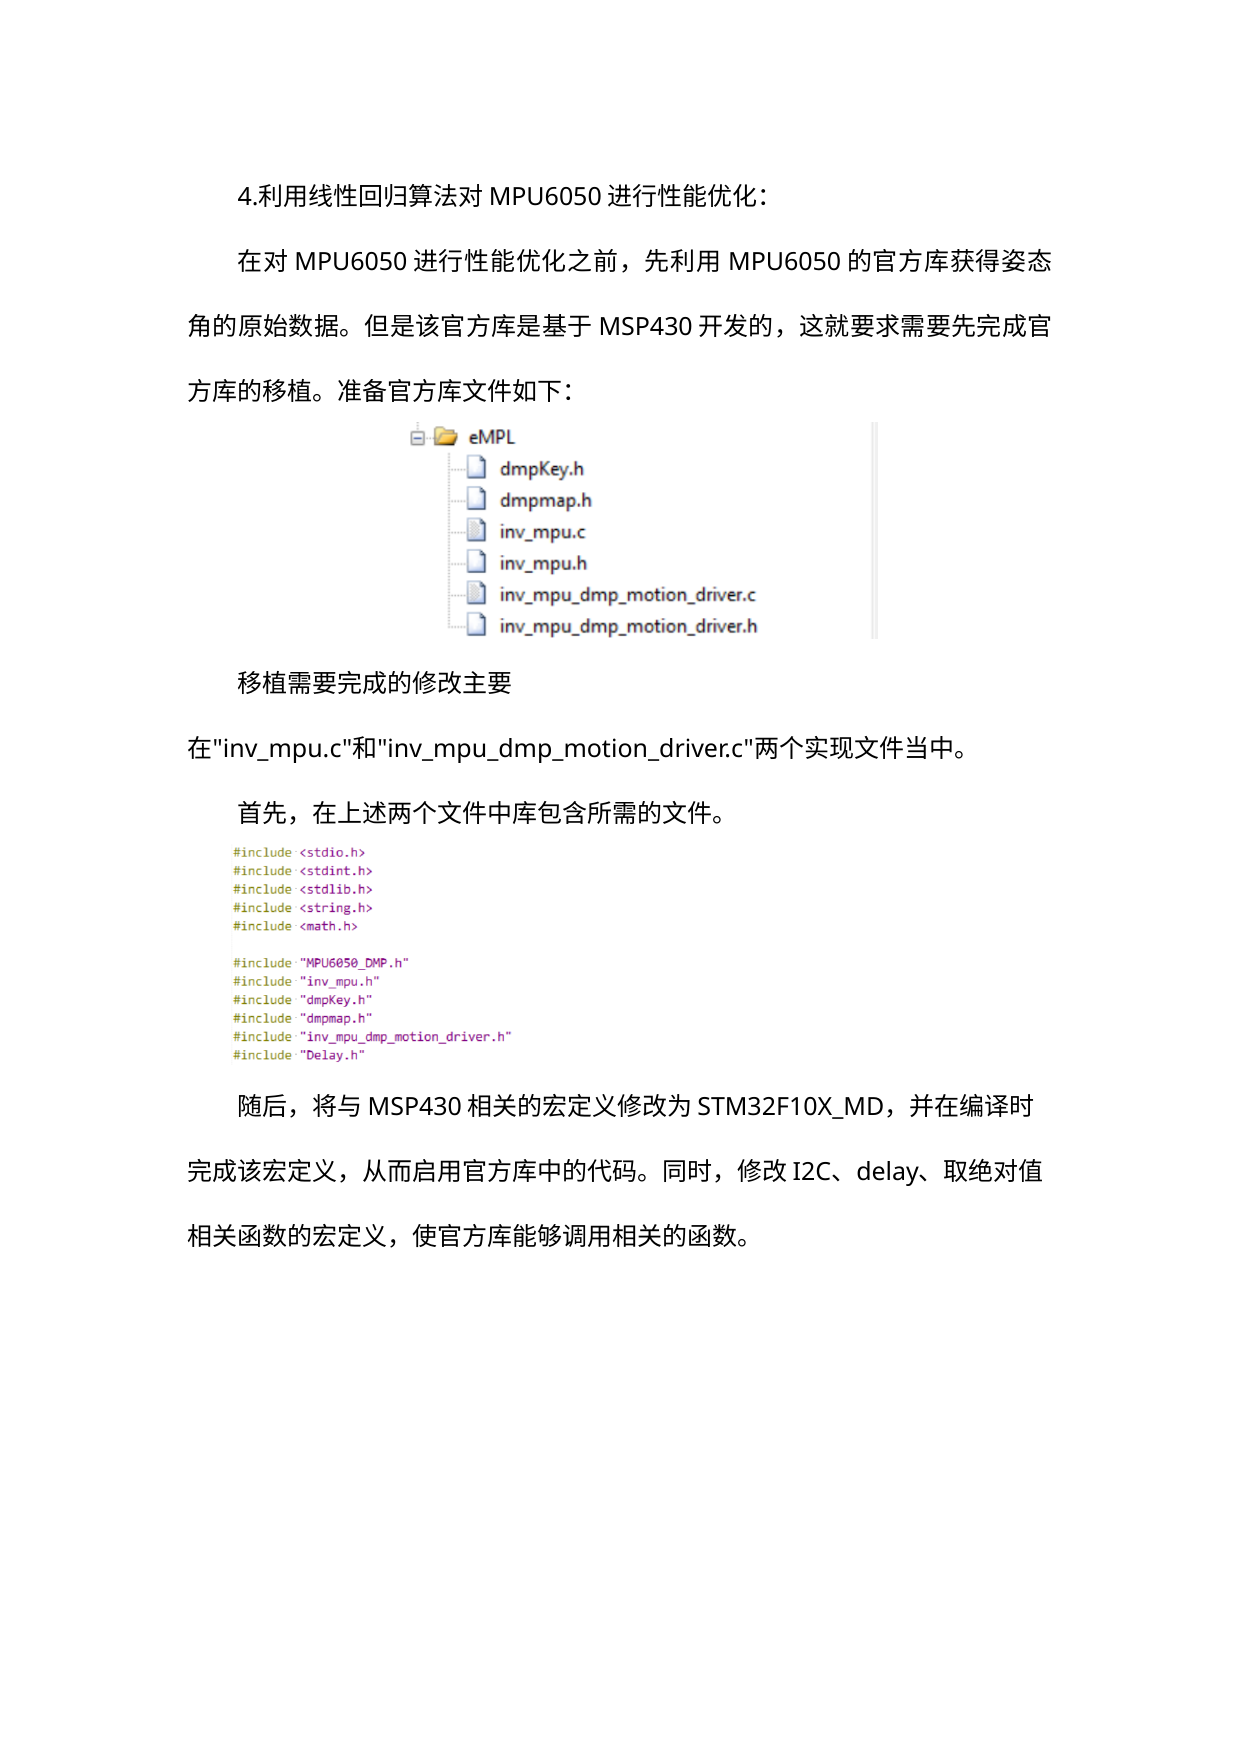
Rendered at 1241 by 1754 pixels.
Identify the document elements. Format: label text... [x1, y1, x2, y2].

picture [231, 844, 1097, 1065]
text 移植需要完成的修改主要在"inv_mpu.c"和"inv_mpu_dmp_motion_driver.c"两个实现文件当中。 [187, 649, 1053, 779]
picture [406, 422, 878, 639]
text 在对MPU6050进行性能优化之前，先利用MPU6050的官方库获得姿态角的原始数据。但是该官方库是基于MSP430开发的，这就要求需要先完成官方库的移植。准备官方库文件如下： [187, 227, 1053, 422]
text 4.利用线性回归算法对MPU6050进行性能优化： [187, 162, 1053, 227]
text 首先，在上述两个文件中库包含所需的文件。 [187, 779, 1053, 844]
text 随后，将与MSP430相关的宏定义修改为STM32F10X_MD，并在编译时完成该宏定义，从而启用官方库中的代码。同时，修改I2C、delay、取绝对值相关函数的宏定义，使官方库能够调用相关的函数。 [187, 1072, 1053, 1267]
